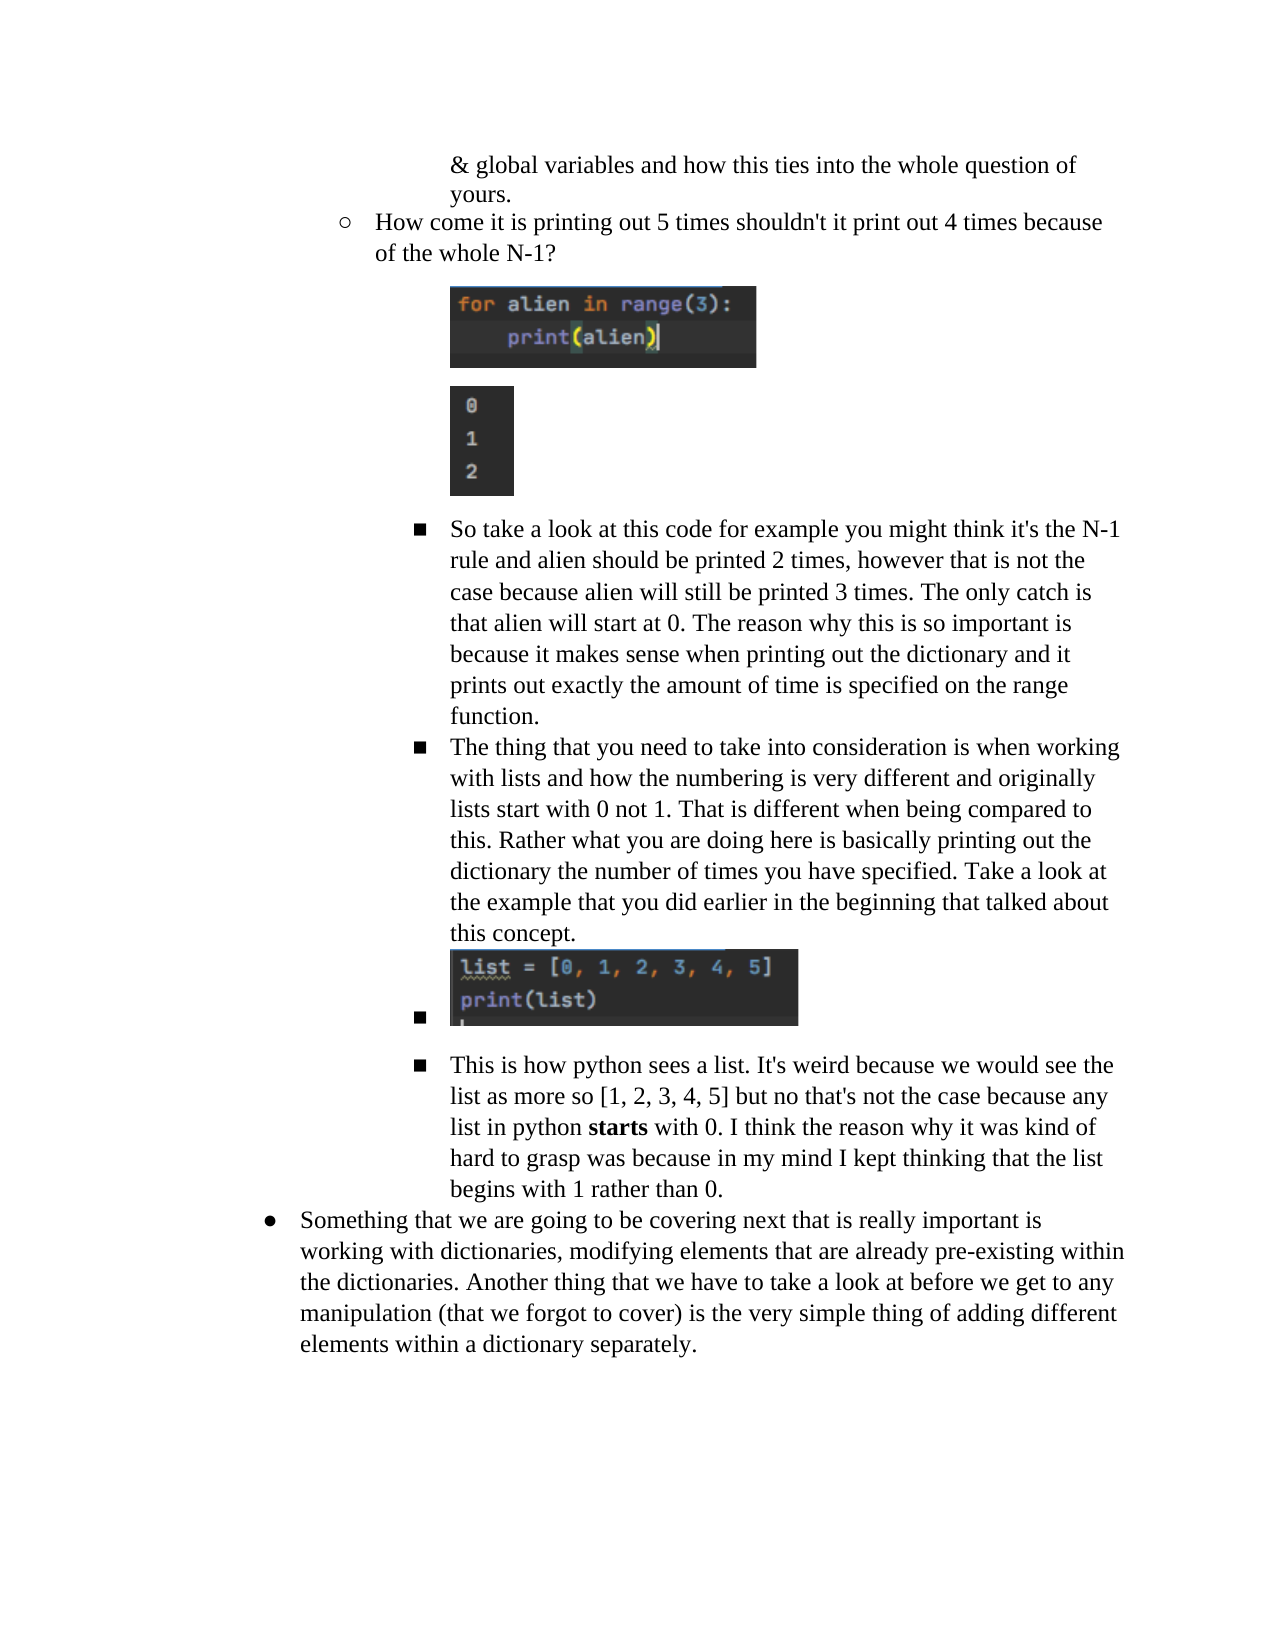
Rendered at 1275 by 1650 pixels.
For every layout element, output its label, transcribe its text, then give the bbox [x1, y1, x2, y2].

picture [450, 386, 514, 496]
picture [450, 949, 799, 1026]
list Something that we are going to be covering next that is really important is working with dictionaries, modifying elements that are already pre-existing within the dictionaries. Another thing that we have to take a look at before we get to any manipulation (that we forgot to cover) is the very simple thing of adding different elements within a dictionary separately. [262, 1205, 1125, 1358]
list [412, 150, 1125, 207]
list How come it is printing out 5 times shouldn't it print out 4 times because of the whole N-1? [337, 207, 1125, 267]
list The thing that you need to take into consideration is when working with lists and how the numbering is very different and originally lists start with 0 not 1. That is different when being compared to this. Rather what you are doing here is basically printing out the dictionary the number of times you have specified. Take a look at the example that you did earlier in the beginning that talked about this concept. [412, 732, 1125, 947]
picture [450, 286, 757, 368]
list So take a look at this code for example you might think it's the N-1 rule and alien should be printed 2 times, however that is not the case because alien will still be printed 3 times. The only catch is that alien will start at 0. The reason why this is so important is because it makes sense when printing out the dictionary and it prints out exactly the amount of time is specified on the range function. [412, 514, 1125, 729]
list This is how python sees a list. It's weird because we would see the list as more so [1, 2, 3, 4, 5] but no that's not the case because any list in python starts with 0. I think the reason why it was kind of hard to grasp was because in my mind I kept thinking that the list begins with 1 rather than 0. [412, 1050, 1125, 1203]
